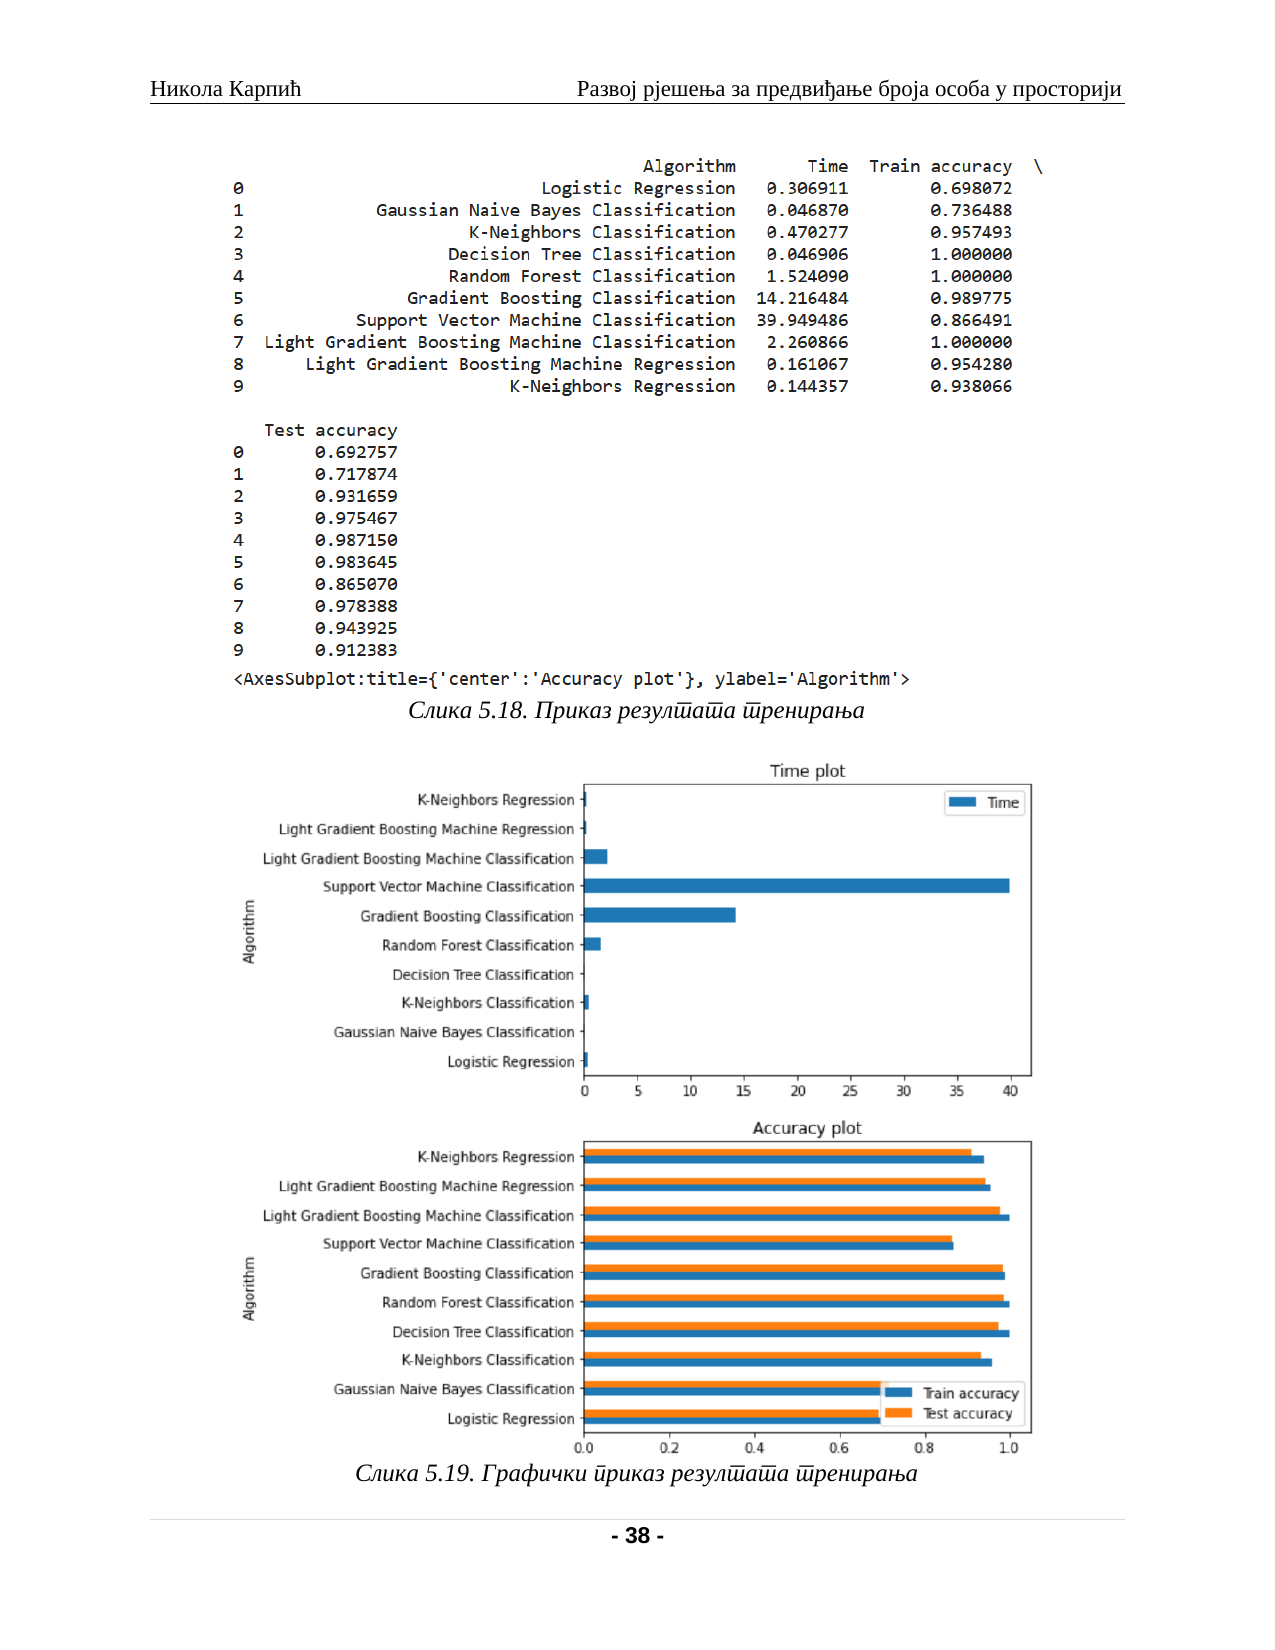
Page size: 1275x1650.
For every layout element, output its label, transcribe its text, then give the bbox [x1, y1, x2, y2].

picture [231, 752, 1044, 1459]
text Слика 5.19. Графички приказ резултата тренирања [150, 1458, 1125, 1487]
picture [223, 150, 1052, 695]
text Слика 5.18. Приказ резултата тренирања [150, 695, 1125, 723]
